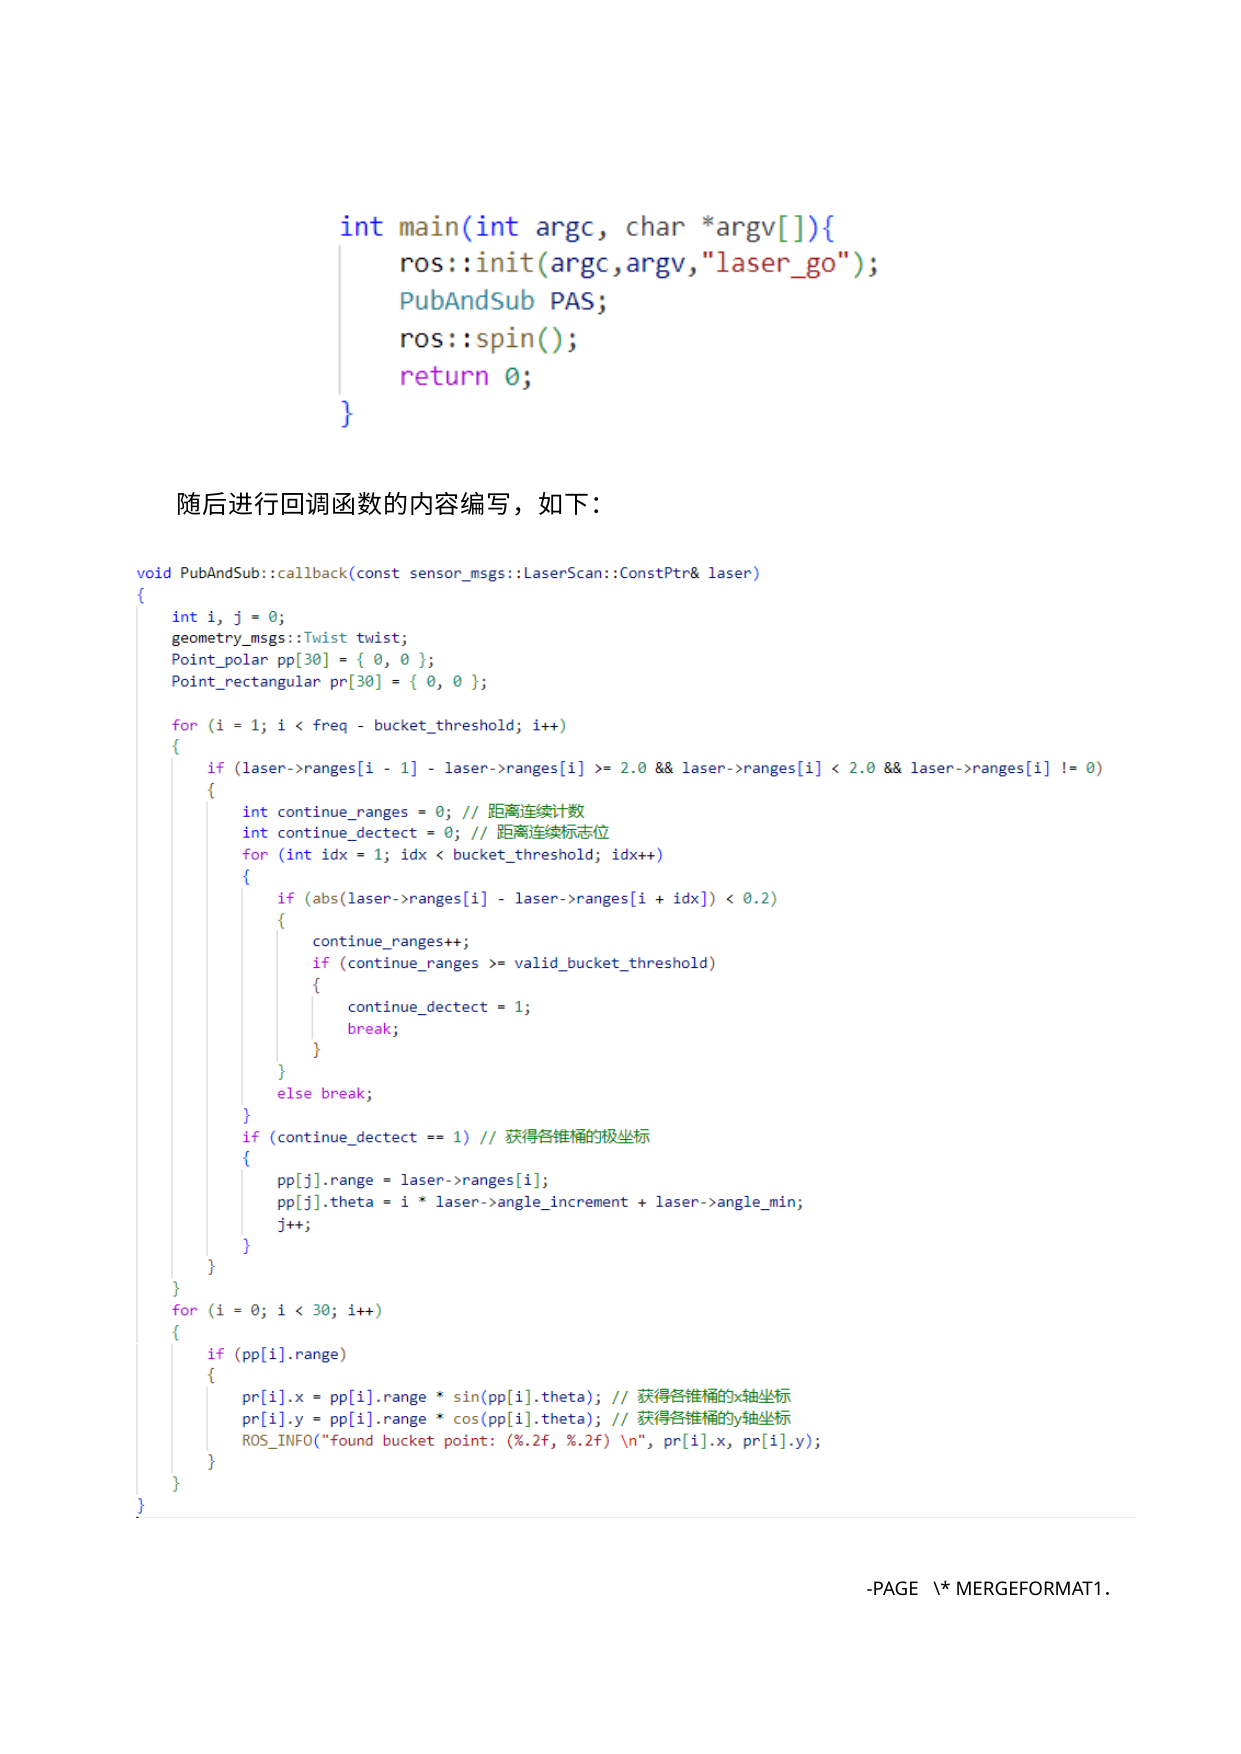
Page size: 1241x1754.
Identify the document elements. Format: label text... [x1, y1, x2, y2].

picture [325, 192, 929, 445]
text 随后进行回调函数的内容编写，如下： [133, 470, 1122, 535]
picture [132, 565, 1137, 1518]
